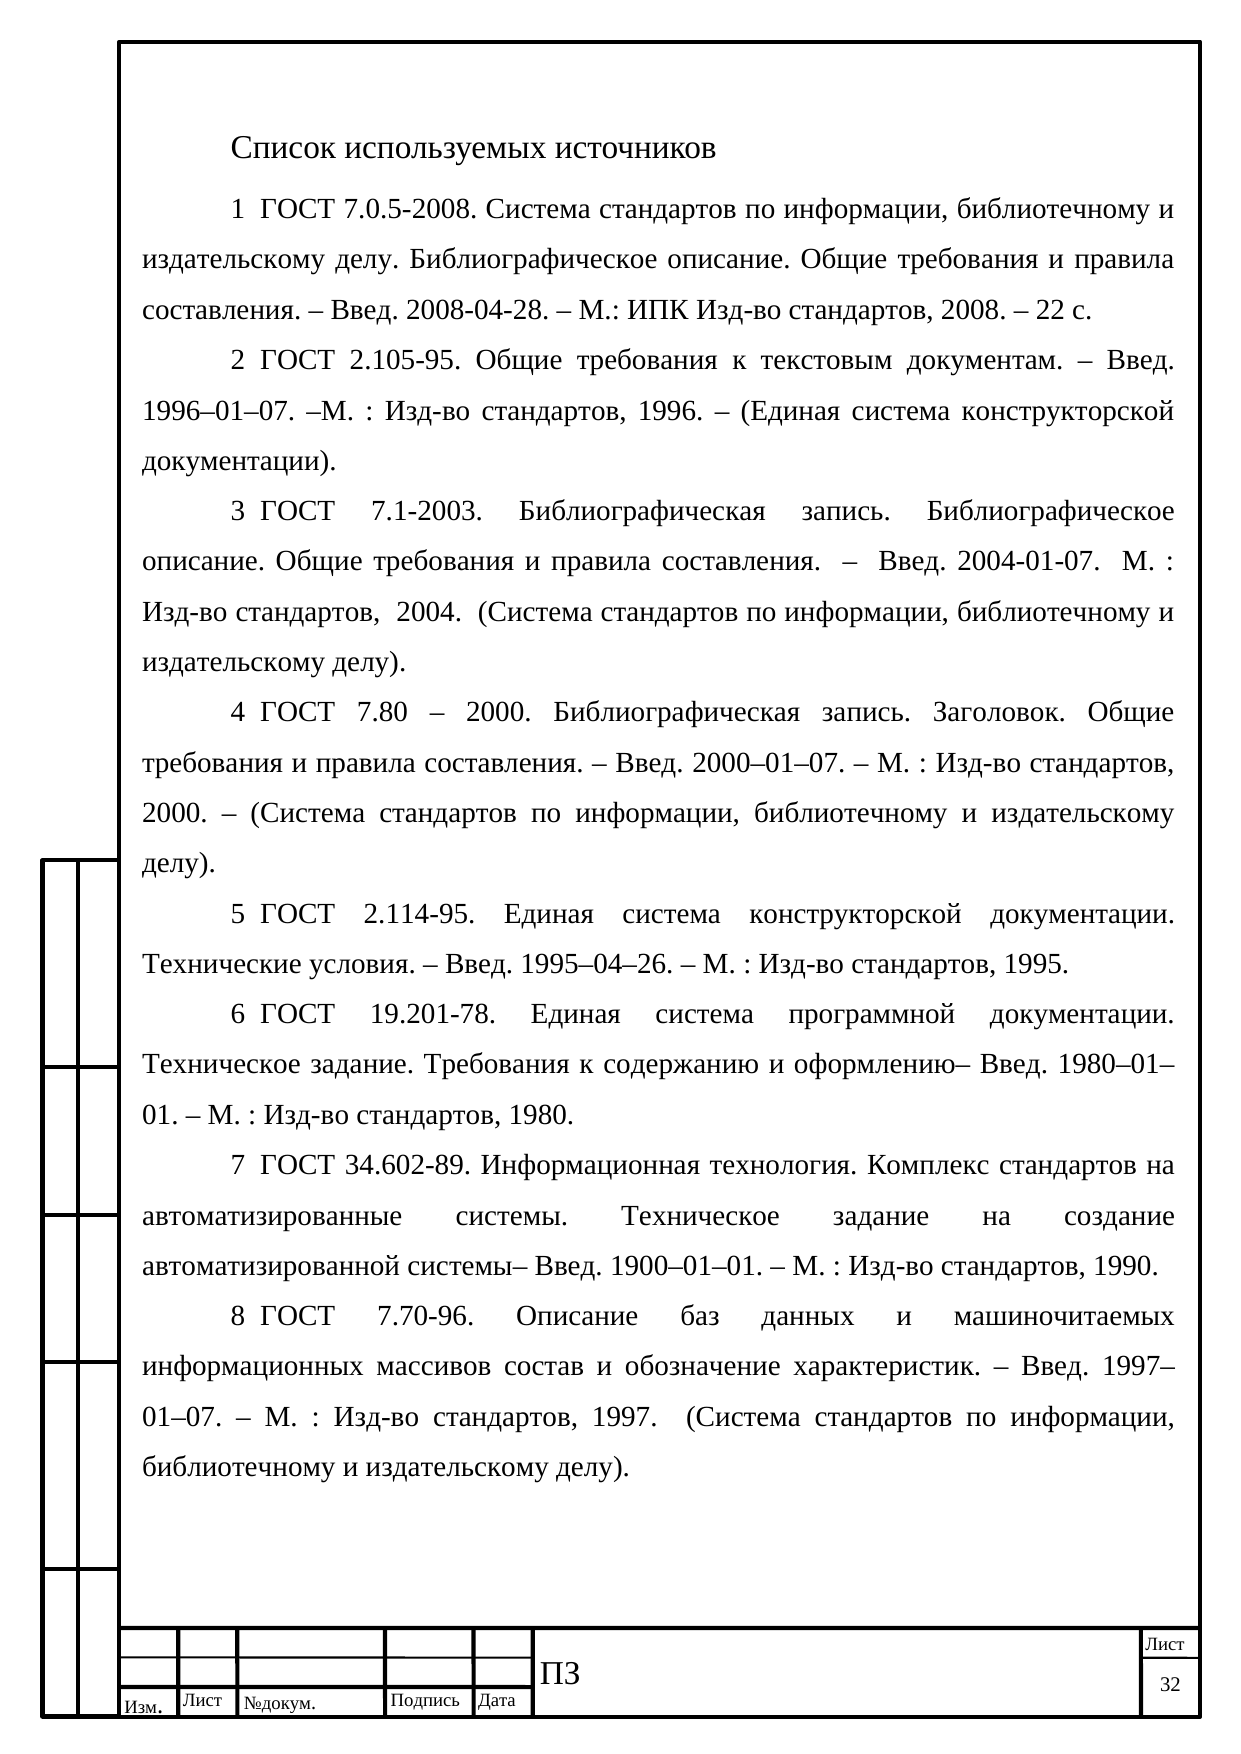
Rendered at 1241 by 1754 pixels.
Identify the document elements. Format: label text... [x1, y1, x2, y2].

list ГОСТ 19.201-78. Единая система программной документации. Техническое задание. Требования к содержанию и оформлению– Введ. 1980–01–01. – М. : Изд-во стандартов, 1980. [142, 996, 1175, 1131]
list ГОСТ 7.80 – 2000. Библиографическая запись. Заголовок. Общие требования и правила составления. – Введ. 2000–01–07. – М. : Изд-во стандартов, 2000. – (Система стандартов по информации, библиотечному и издательскому делу). [142, 694, 1175, 879]
list ГОСТ 2.105-95. Общие требования к текстовым документам. – Введ. 1996–01–07. –М. : Изд-во стандартов, 1996. – (Единая система конструкторской документации). [142, 342, 1175, 476]
list ГОСТ 7.70-96. Описание баз данных и машиночитаемых информационных массивов состав и обозначение характеристик. – Введ. 1997–01–07. – М. : Изд-во стандартов, 1997. (Система стандартов по информации, библиотечному и издательскому делу). [142, 1298, 1175, 1483]
list ГОСТ 2.114-95. Единая система конструкторской документации. Технические условия. – Введ. 1995–04–26. – М. : Изд-во стандартов, 1995. [142, 896, 1175, 979]
list ГОСТ 34.602-89. Информационная технология. Комплекс стандартов на автоматизированные системы. Техническое задание на создание автоматизированной системы– Введ. 1900–01–01. – М. : Изд-во стандартов, 1990. [142, 1147, 1175, 1281]
subtitle Список используемых источников [142, 128, 1175, 166]
list ГОСТ 7.0.5-2008. Система стандартов по информации, библиотечному и издательскому делу. Библиографическое описание. Общие требования и правила составления. – Введ. 2008-04-28. – М.: ИПК Изд-во стандартов, 2008. – 22 с. [142, 191, 1175, 326]
list ГОСТ 7.1-2003. Библиографическая запись. Библиографическое описание. Общие требования и правила составления. – Введ. 2004-01-07. М. : Изд-во стандартов, 2004. (Система стандартов по информации, библиотечному и издательскому делу). [142, 493, 1175, 678]
